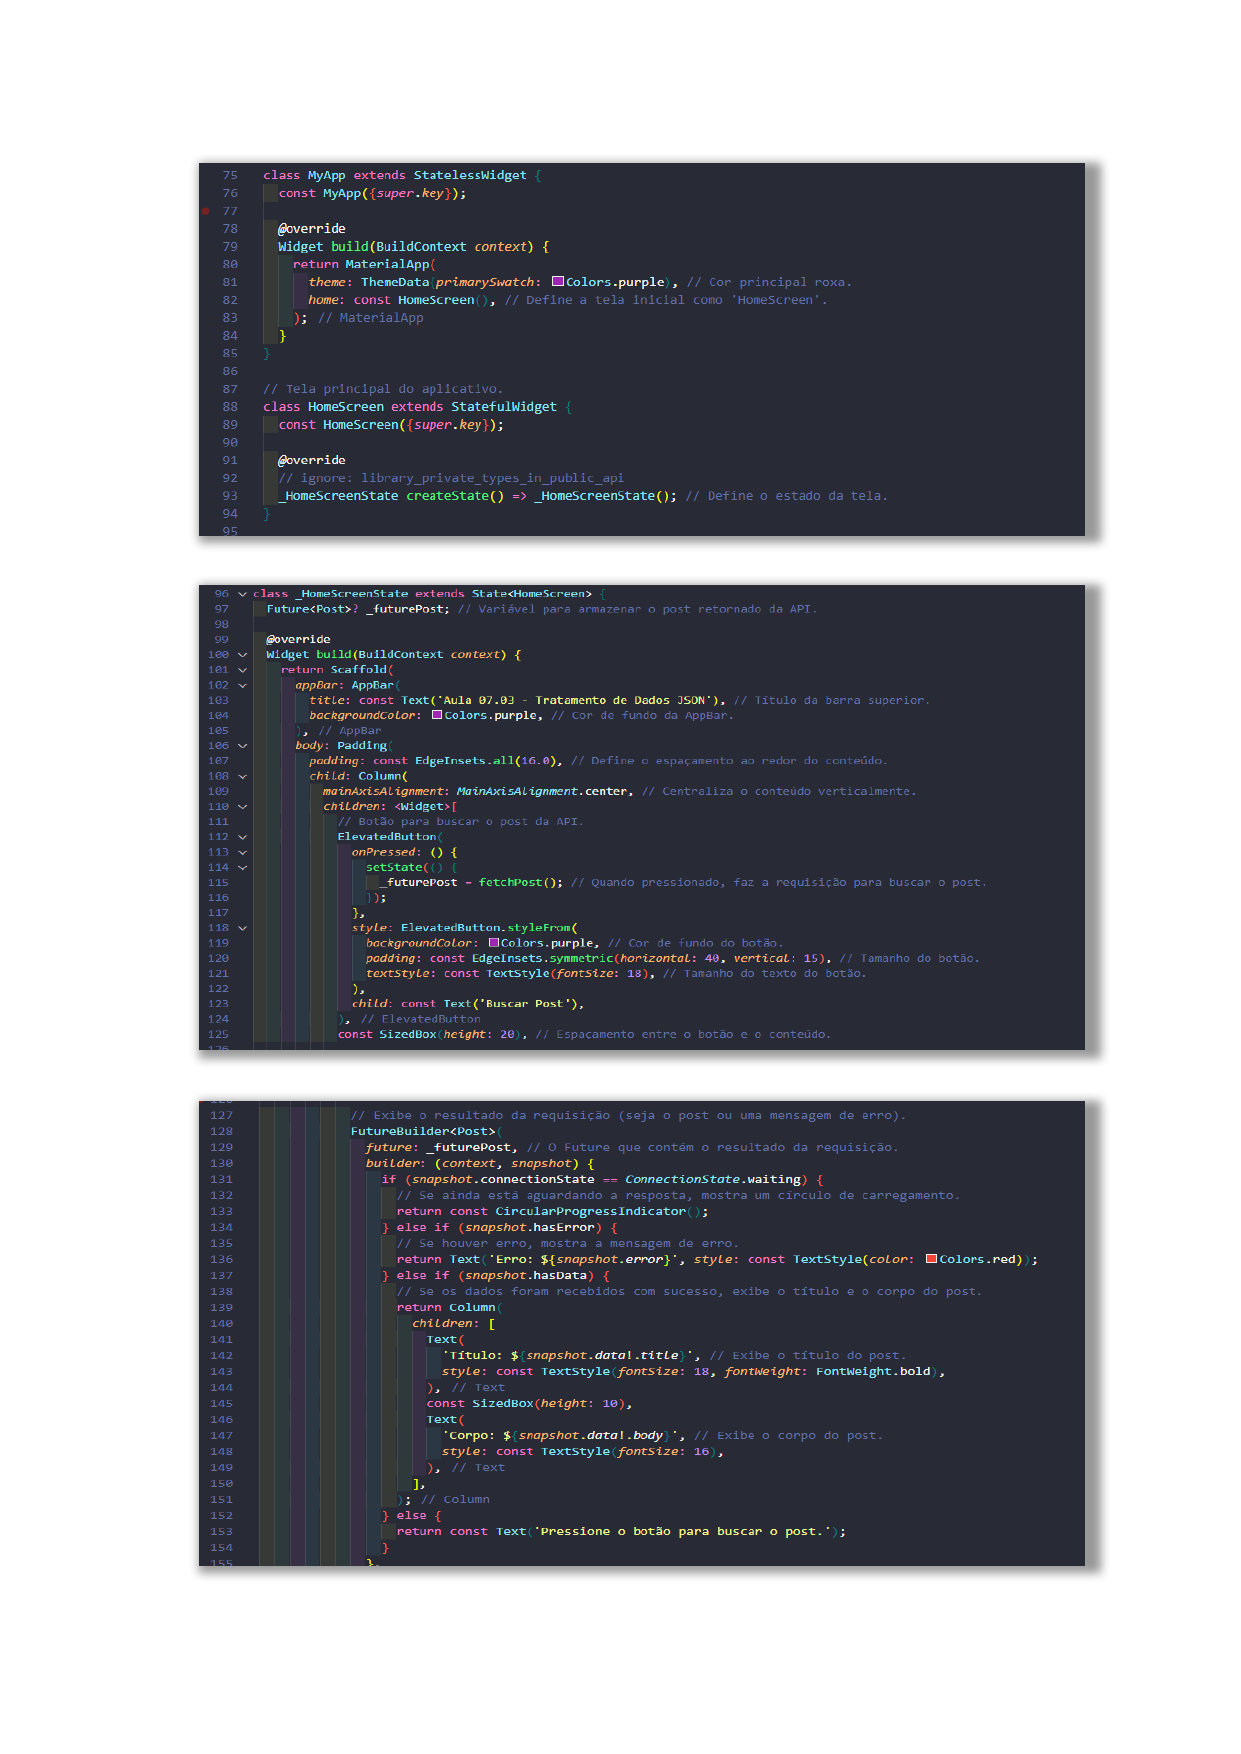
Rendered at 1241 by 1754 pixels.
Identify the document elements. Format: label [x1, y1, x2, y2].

picture [199, 163, 1085, 536]
picture [199, 1101, 1085, 1566]
picture [199, 585, 1085, 1050]
